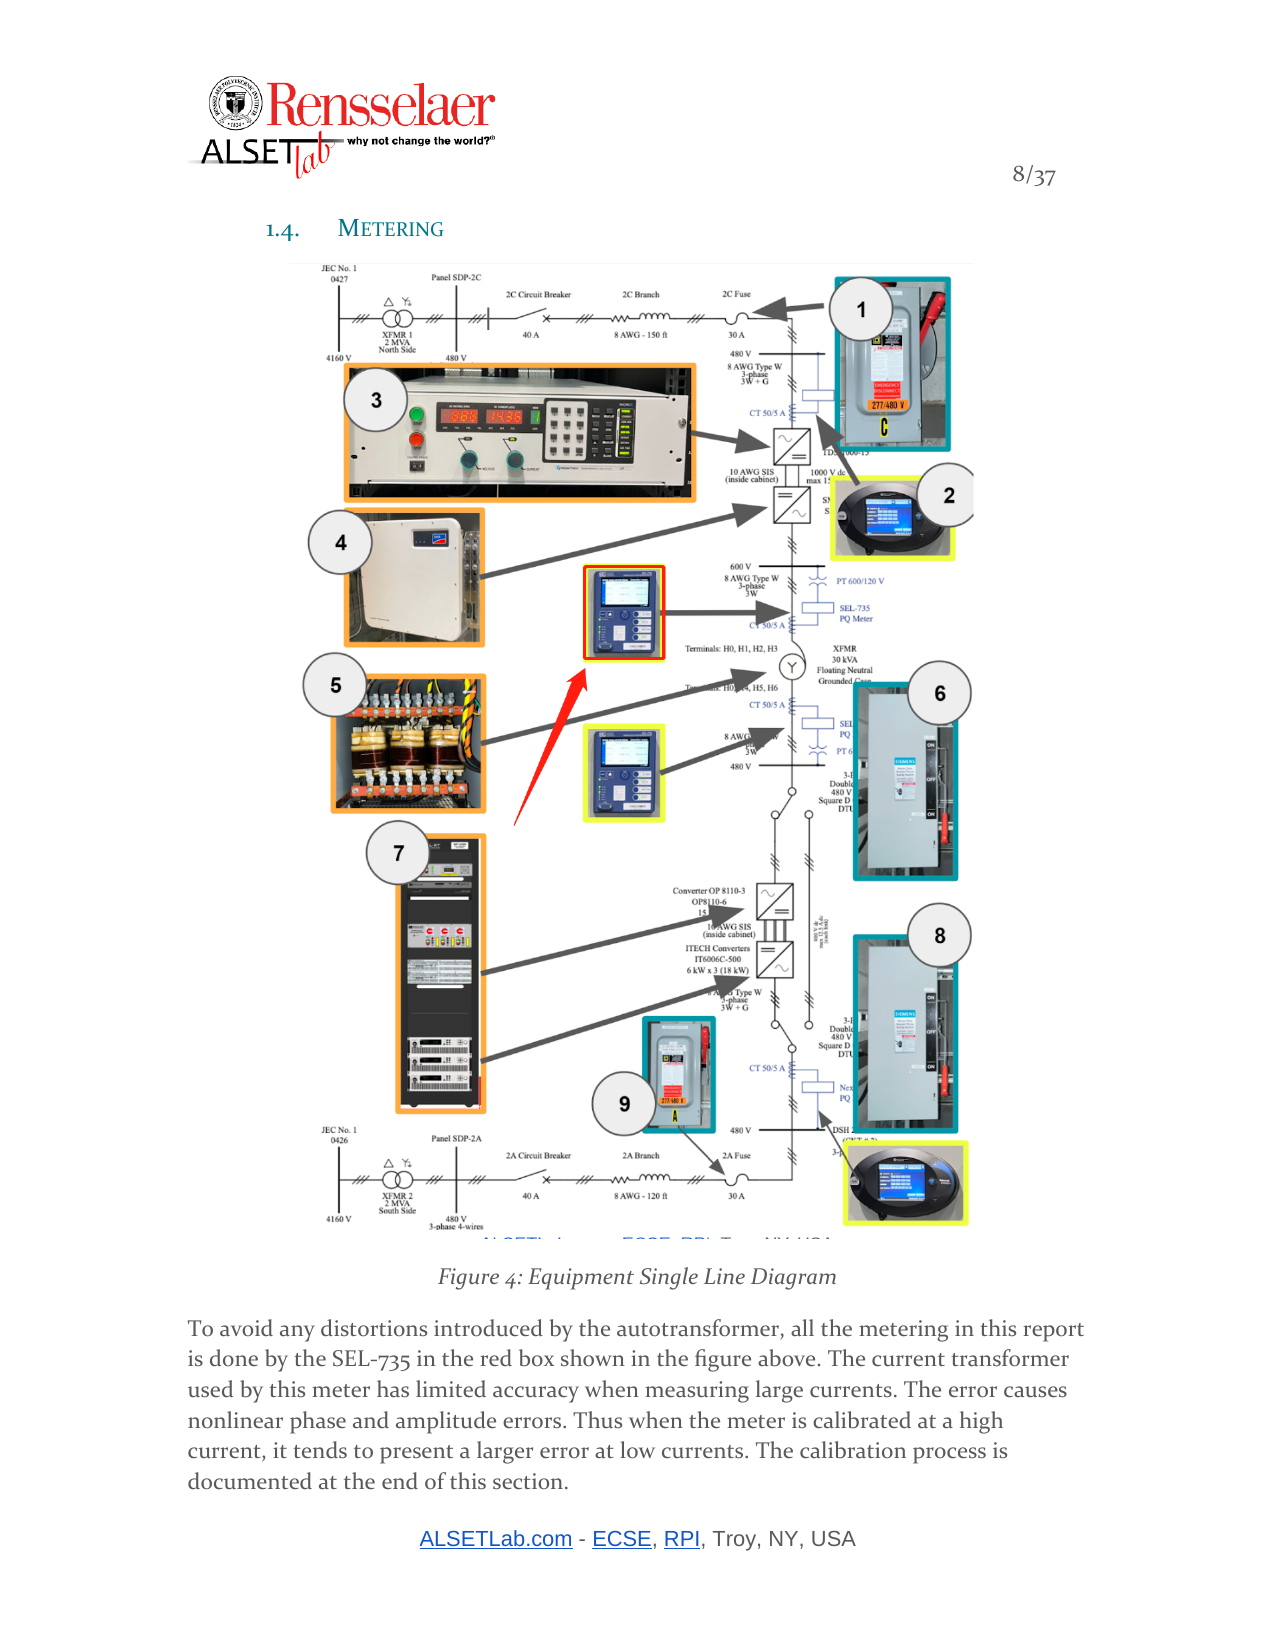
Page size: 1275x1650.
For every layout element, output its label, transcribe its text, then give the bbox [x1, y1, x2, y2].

picture [187, 75, 498, 182]
picture [288, 255, 987, 1239]
text Figure 4: Equipment Single Line Diagram [187, 1262, 1087, 1290]
text To avoid any distortions introduced by the autotransformer, all the metering in this report is done by the SEL-735 in the red box shown in the figure above. The current transformer used by this meter has limited accuracy when measuring large currents. The error causes nonlinear phase and amplitude errors. Thus when the meter is calibrated at a high current, it tends to present a larger error at low currents. The calibration process is documented at the end of this section. [187, 1314, 1087, 1495]
subtitle Metering [300, 212, 1087, 242]
